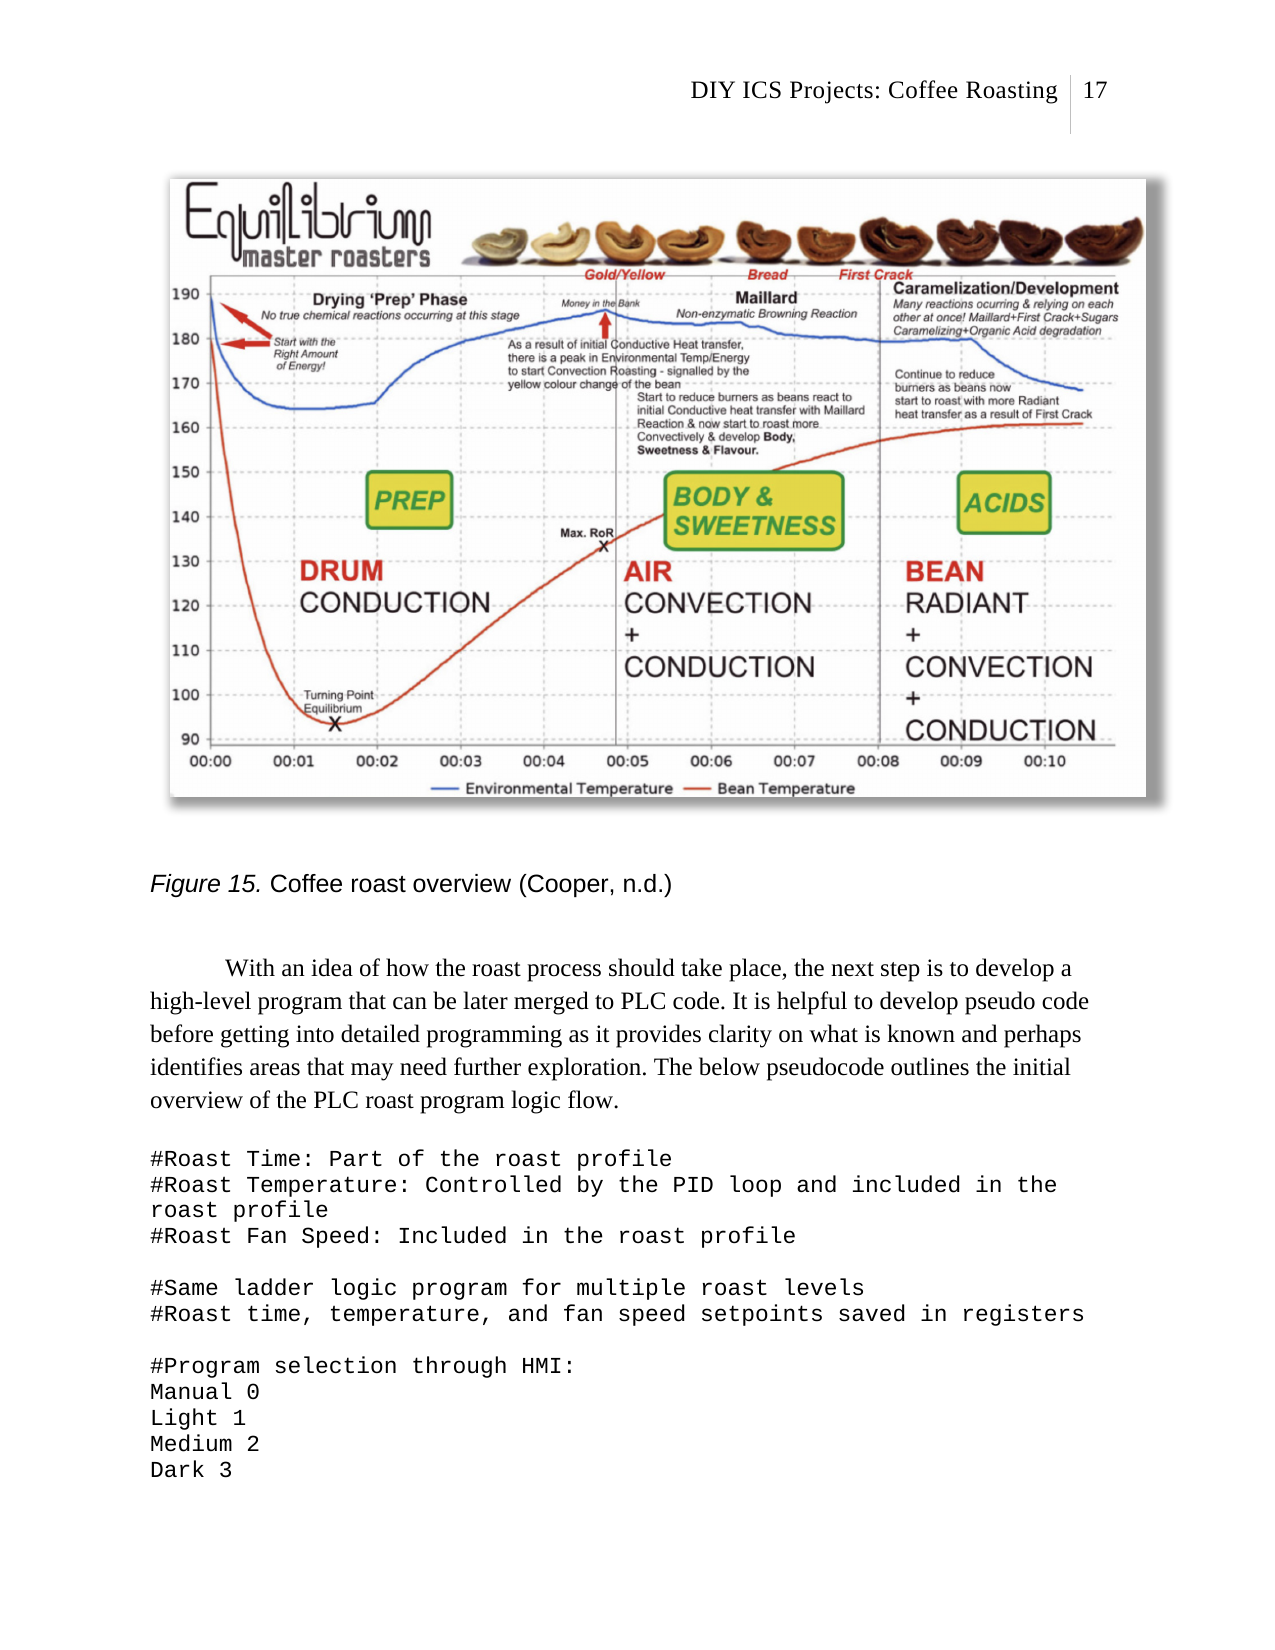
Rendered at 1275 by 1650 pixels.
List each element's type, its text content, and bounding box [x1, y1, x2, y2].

text Figure 15. Coffee roast overview [150, 869, 1125, 897]
text #Roast Time: Part of the roast profile [150, 1147, 1125, 1173]
text #Roast Fan Speed: Included in the roast profile [150, 1225, 1125, 1251]
text Medium 2 [150, 1432, 1125, 1458]
text Manual 0 [150, 1380, 1125, 1406]
text Light 1 [150, 1406, 1125, 1432]
text #Roast Temperature: Controlled by the PID loop and included in the roast profile [150, 1173, 1125, 1225]
text #Program selection through HMI: [150, 1354, 1125, 1380]
text #Same ladder logic program for multiple roast levels [150, 1277, 1125, 1303]
picture [170, 179, 1146, 797]
text #Roast time, temperature, and fan speed setpoints saved in registers [150, 1303, 1125, 1328]
text With an idea of how the roast process should take place, the next step is to develop a high-level program that can be later merged to PLC code. It is helpful to develop pseudo code before getting into detailed programming as it provides clarity on what is known and perhaps identifies areas that may need further exploration. The below pseudocode outlines the initial overview of the PLC roast program logic flow. [150, 953, 1125, 1114]
text Dark 3 [150, 1458, 1125, 1484]
